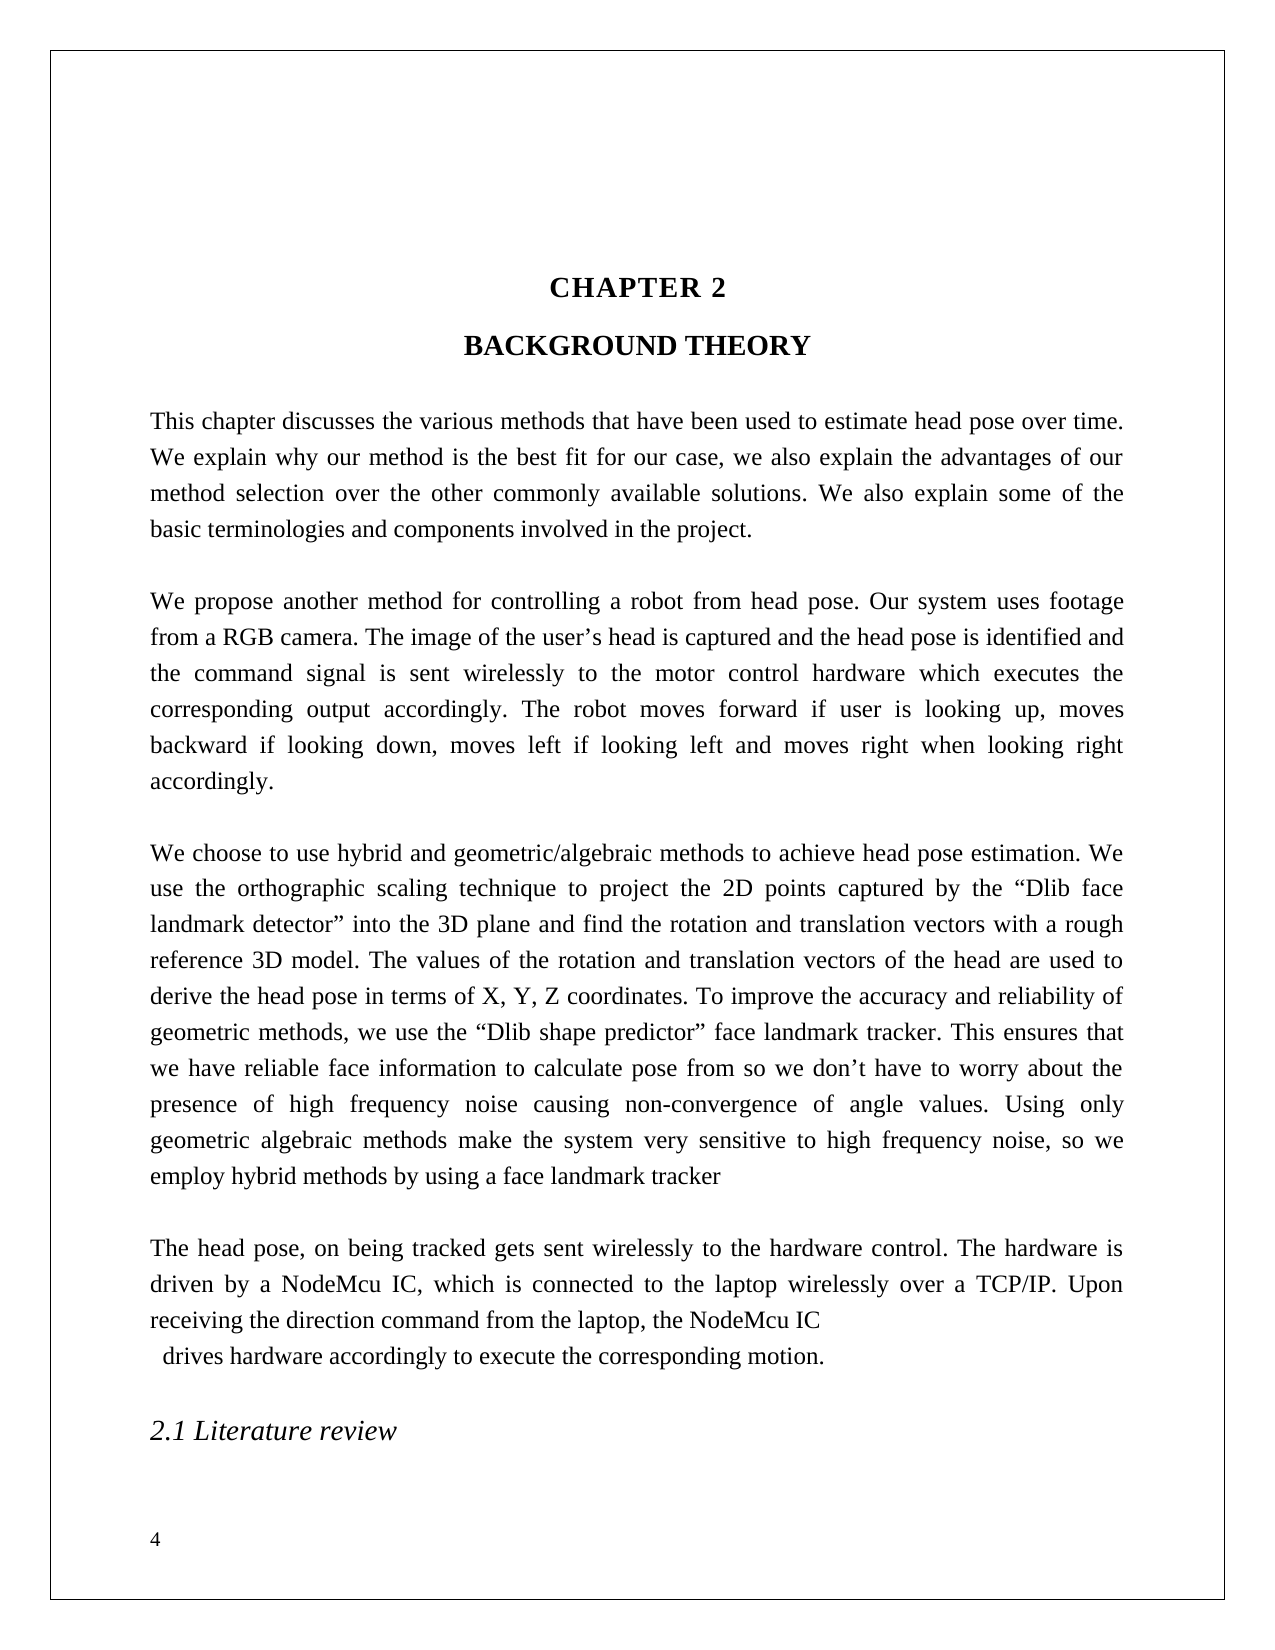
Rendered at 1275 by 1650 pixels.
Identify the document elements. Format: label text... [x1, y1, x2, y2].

text The head pose, on being tracked gets sent wirelessly to the hardware control. The hardware is driven by a NodeMcu IC, which is connected to the laptop wirelessly over a TCP/IP. Upon receiving the direction command from the laptop, the NodeMcu IC [150, 1233, 1125, 1333]
text 2.1 Literature review [150, 1413, 1125, 1446]
text This chapter discusses the various methods that have been used to estimate head pose over time. We explain why our method is the best fit for our case, we also explain the advantages of our method selection over the other commonly available solutions. We also explain some of the basic terminologies and components involved in the project. [150, 406, 1125, 543]
text We propose another method for controlling a robot from head pose. Our system uses footage from a RGB camera. The image of the user’s head is captured and the head pose is identified and the command signal is sent wirelessly to the motor control hardware which executes the corresponding output accordingly. The robot moves forward if user is looking up, moves backward if looking down, moves left if looking left and moves right when looking right accordingly. [150, 586, 1125, 794]
text BACKGROUND THEORY [150, 328, 1125, 362]
text drives hardware accordingly to execute the corresponding motion. [150, 1341, 1125, 1369]
text We choose to use hybrid and geometric/algebraic methods to achieve head pose estimation. We use the orthographic scaling technique to project the 2D points captured by the “Dlib face landmark detector” into the 3D plane and find the rotation and translation vectors with a rough reference 3D model. The values of the rotation and translation vectors of the head are used to derive the head pose in terms of X, Y, Z coordinates. To improve the accuracy and reliability of geometric methods, we use the “Dlib shape predictor” face landmark tracker. This ensures that we have reliable face information to calculate pose from so we don’t have to worry about the presence of high frequency noise causing non-convergence of angle values. Using only geometric algebraic methods make the system very sensitive to high frequency noise, so we employ hybrid methods by using a face landmark tracker [150, 838, 1125, 1190]
subtitle CHAPTER 2 [150, 270, 1125, 303]
